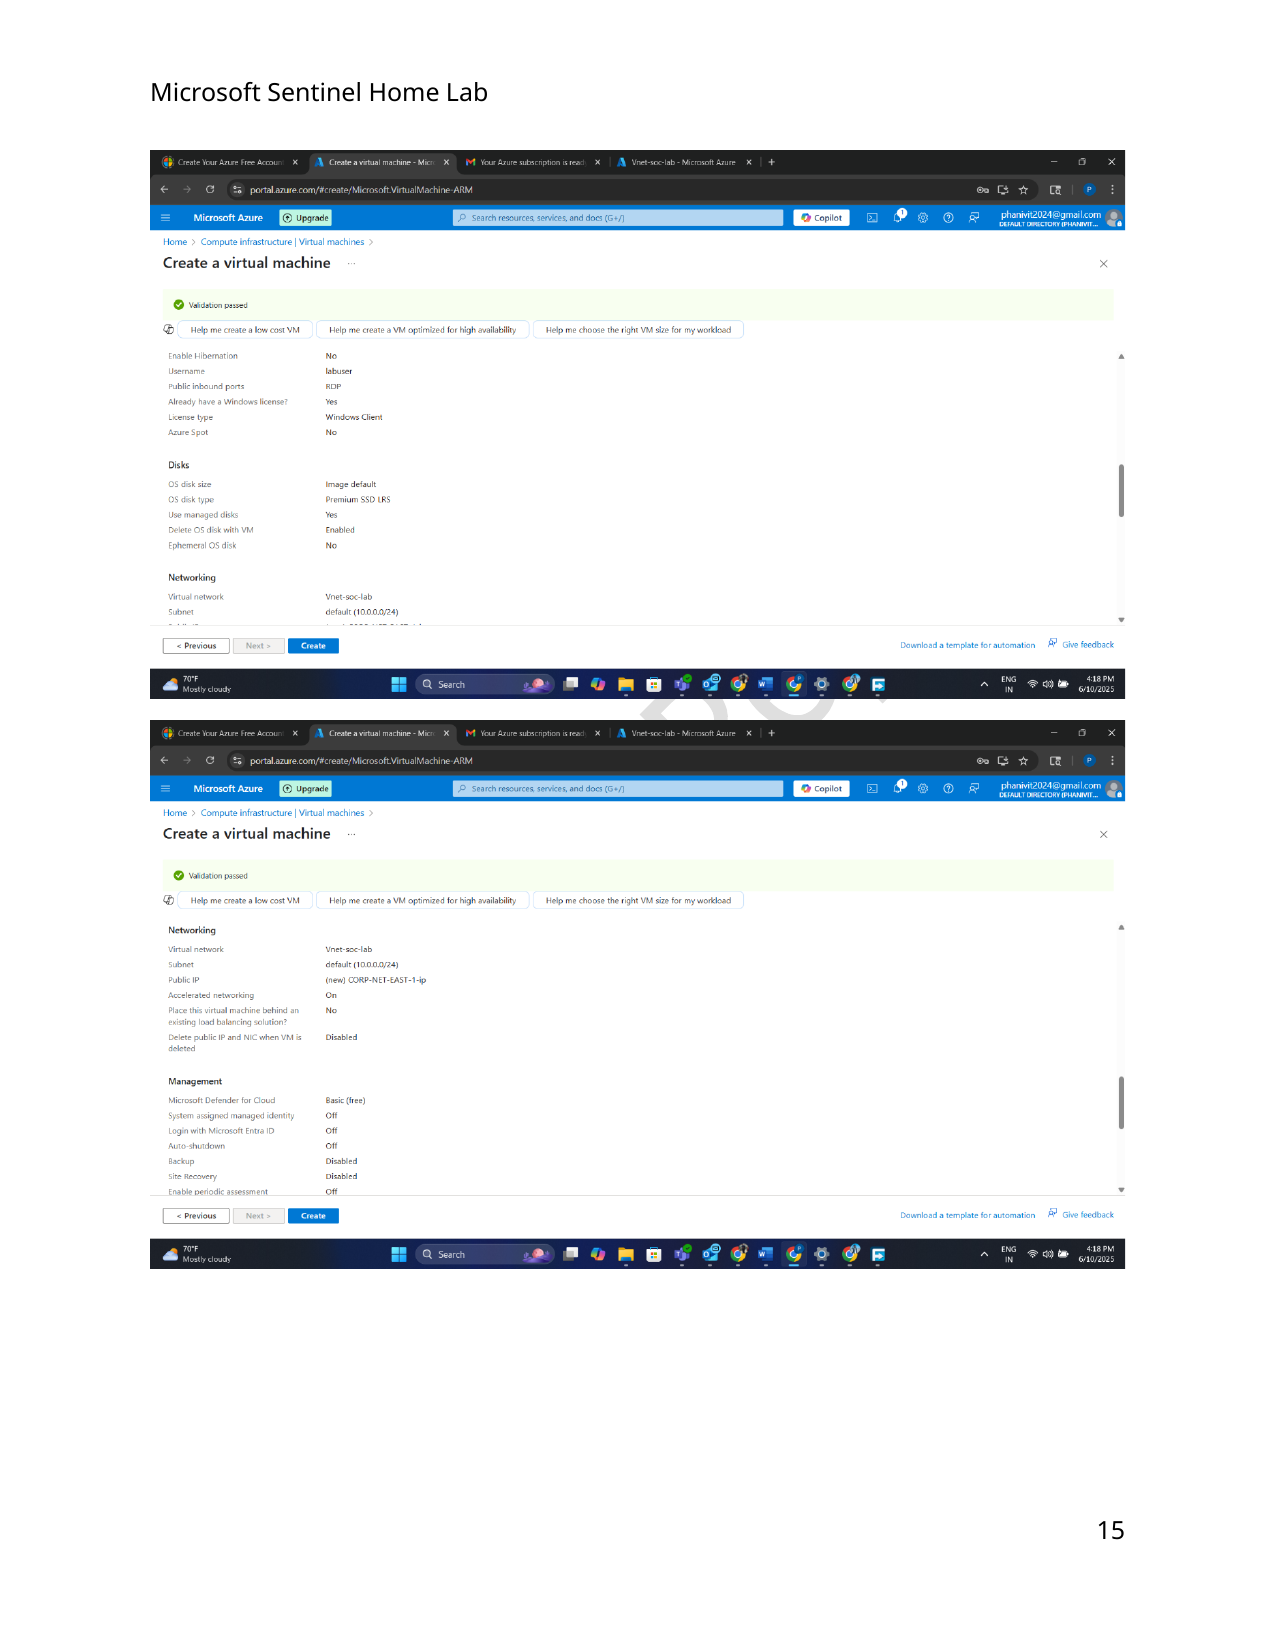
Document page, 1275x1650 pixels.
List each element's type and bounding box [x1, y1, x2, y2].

picture [150, 720, 1125, 1269]
picture [150, 150, 1125, 699]
